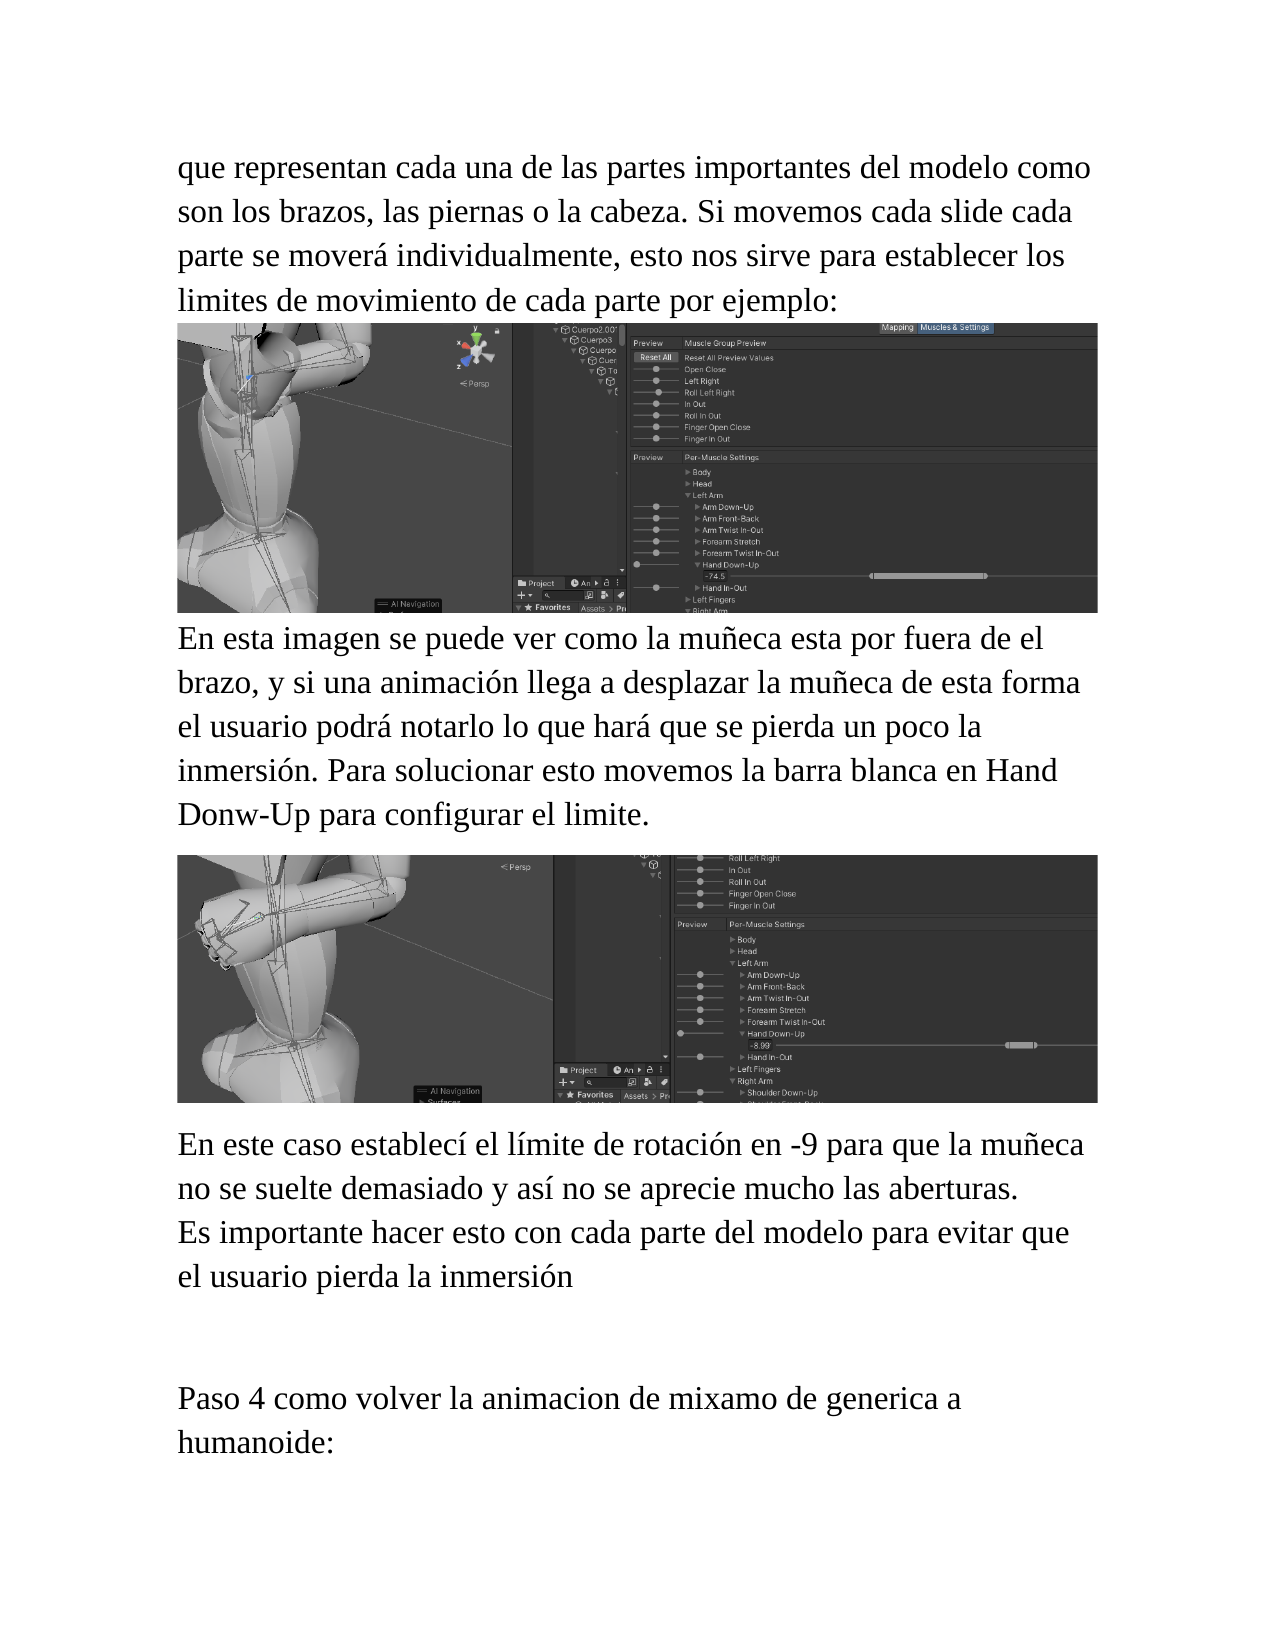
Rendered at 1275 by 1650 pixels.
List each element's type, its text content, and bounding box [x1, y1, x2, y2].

picture [177, 323, 1098, 613]
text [177, 148, 1098, 323]
picture [177, 855, 1098, 1103]
text Paso 4 como volver la animacion de mixamo de generica a humanoide: [177, 1378, 1098, 1460]
text En este caso establecí el límite de rotación en -9 para que la muñeca no se suelte demasiado y así no se aprecie mucho las aberturas. Es importante hacer esto con cada parte del modelo para evitar que el usuario pierda la inmersión [177, 1124, 1098, 1295]
